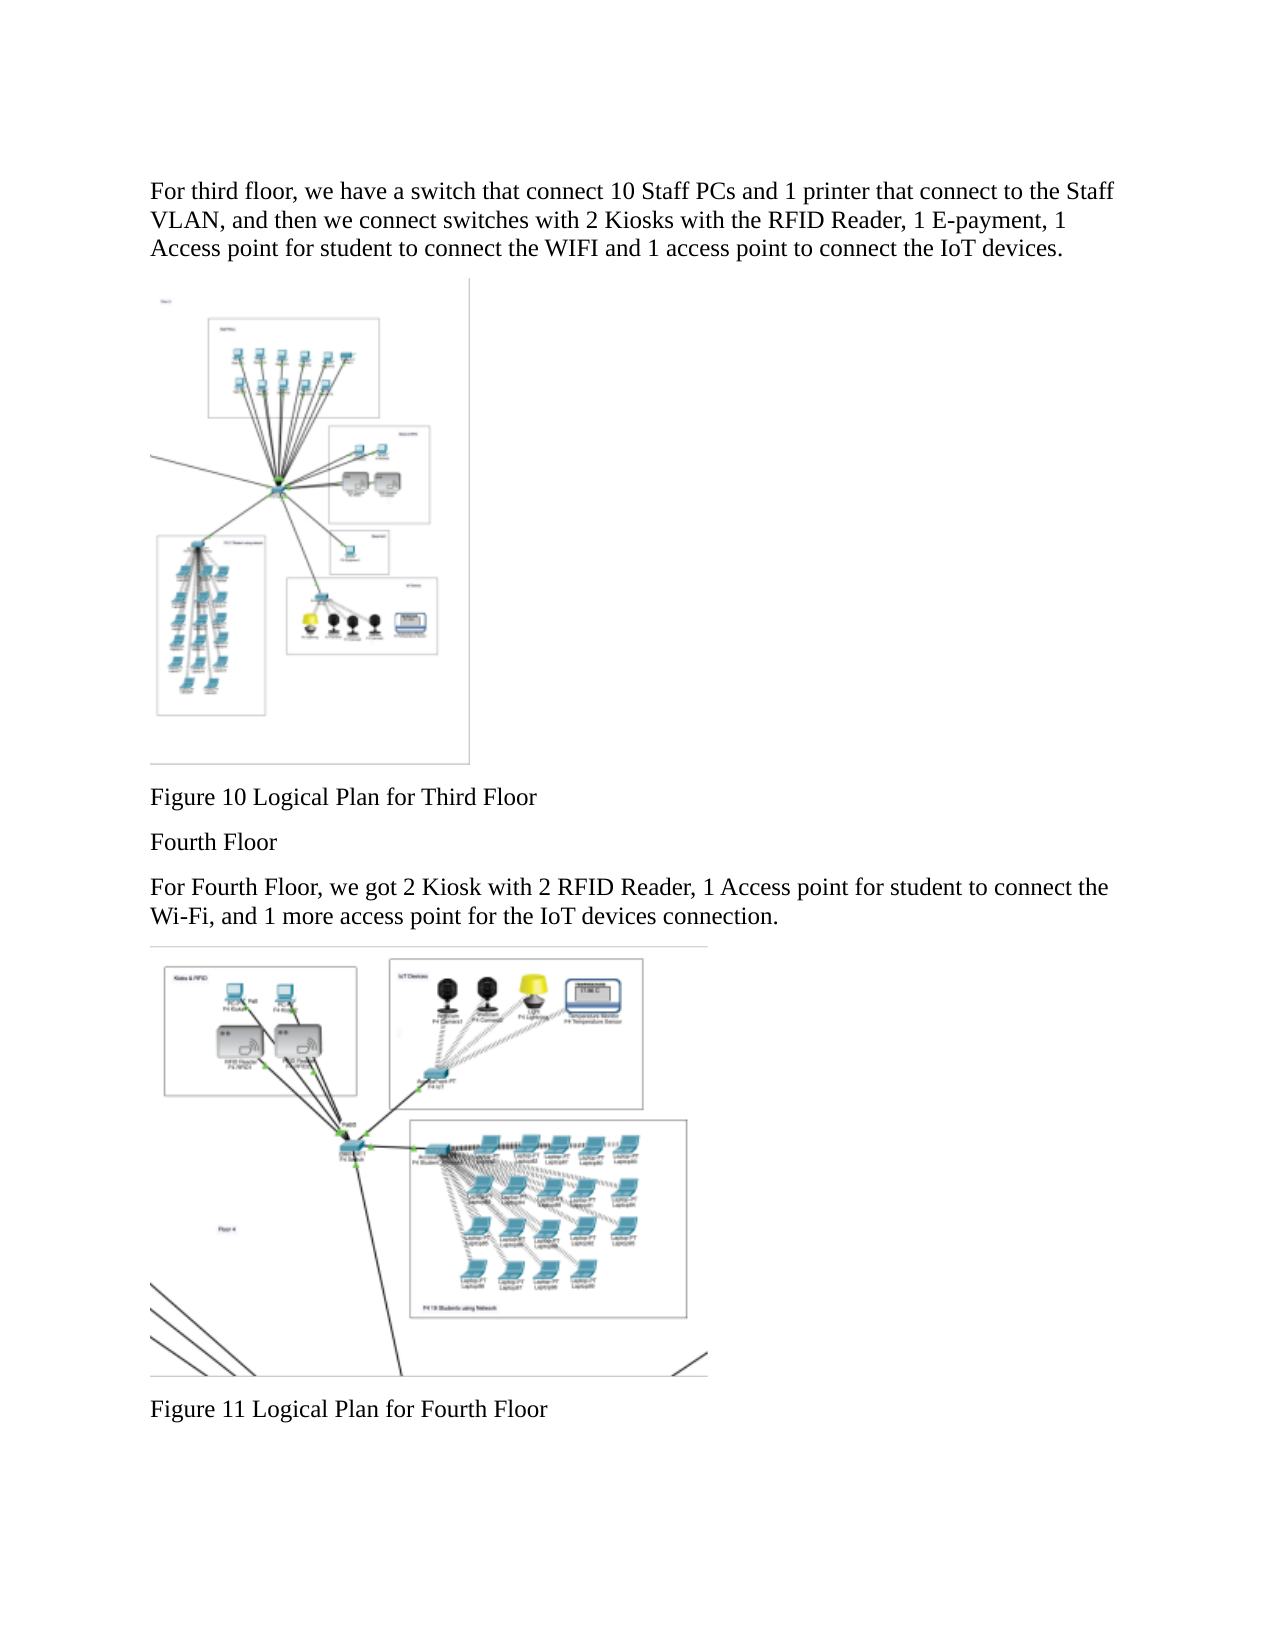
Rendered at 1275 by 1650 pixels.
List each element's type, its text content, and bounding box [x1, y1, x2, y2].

picture [150, 278, 471, 765]
text Figure 11 Logical Plan for Fourth Floor [150, 1394, 1125, 1423]
text For Fourth Floor, we got 2 Kiosk with 2 RFID Reader, 1 Access point for student to connect the Wi-Fi, and 1 more access point for the IoT devices connection. [150, 872, 1125, 930]
text Fourth Floor [150, 827, 1125, 856]
picture [150, 946, 708, 1378]
text Figure 10 Logical Plan for Third Floor [150, 782, 1125, 810]
text For third floor, we have a switch that connect 10 Staff PCs and 1 printer that connect to the Staff VLAN, and then we connect switches with 2 Kiosks with the RFID Reader, 1 E-payment, 1 Access point for student to connect the WIFI and 1 access point to connect the IoT devices. [150, 176, 1125, 262]
